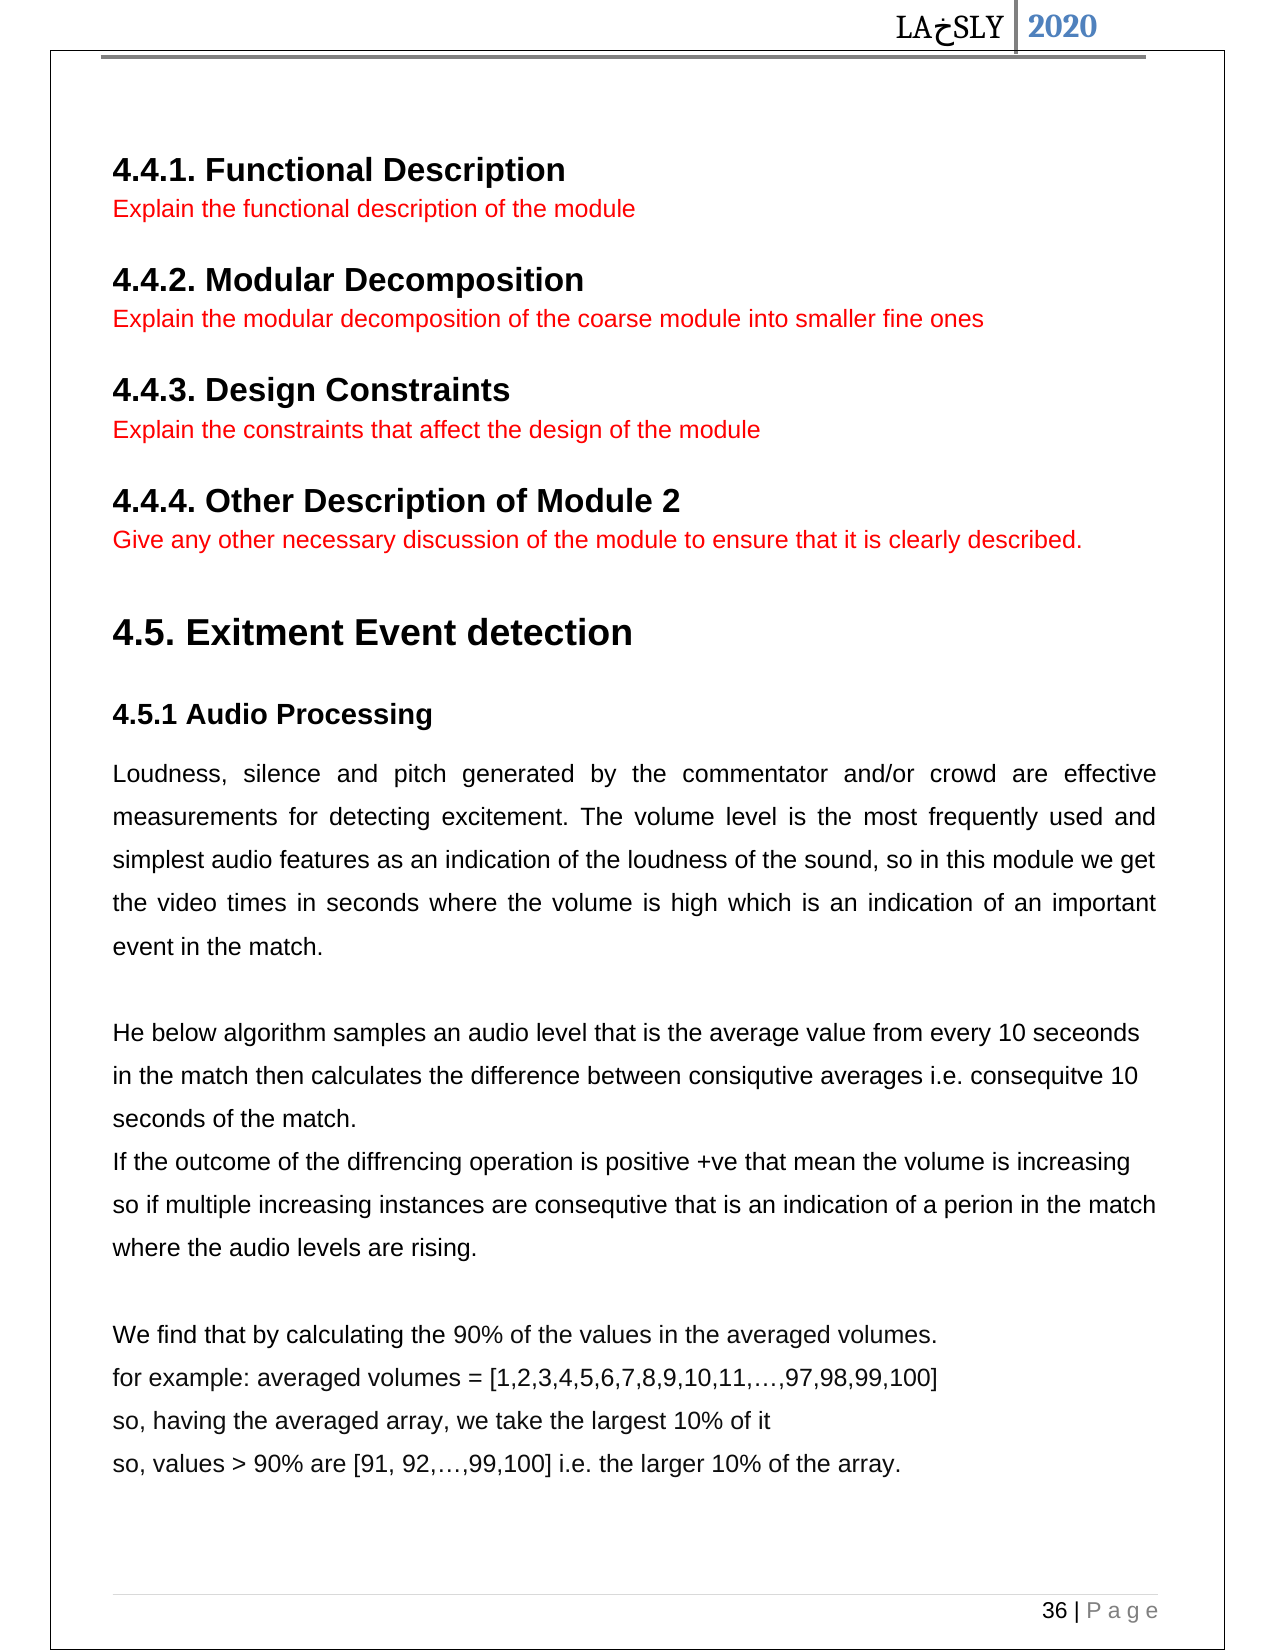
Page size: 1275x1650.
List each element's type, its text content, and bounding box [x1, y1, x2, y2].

text 4.5.1 Audio Processing [112, 697, 1158, 730]
text Give any other necessary discussion of the module to ensure that it is clearly described. [112, 525, 1158, 553]
text 4.4.3. Design Constraints [112, 370, 1158, 409]
text He below algorithm samples an audio level that is the average value from every 10 seceonds in the match then calculates the difference between consiqutive averages i.e. consequitve 10 seconds of the match. [112, 1018, 1158, 1133]
text 4.4.2. Modular Decomposition [112, 260, 1158, 299]
text so, values > 90% are [91, 92,…,99,100] i.e. the larger 10% of the array. [112, 1449, 1158, 1478]
text Explain the functional description of the module [112, 194, 1158, 223]
text for example: averaged volumes = [1,2,3,4,5,6,7,8,9,10,11,…,97,98,99,100] [112, 1363, 1158, 1392]
text Explain the modular decomposition of the coarse module into smaller fine ones [112, 304, 1158, 333]
text 4.4.4. Other Description of Module 2 [112, 481, 1158, 519]
text so, having the averaged array, we take the largest 10% of it [112, 1406, 1158, 1435]
text Explain the constraints that affect the design of the module [112, 414, 1158, 443]
text If the outcome of the diffrencing operation is positive +ve that mean the volume is increasing so if multiple increasing instances are consequtive that is an indication of a perion in the match where the audio levels are rising. [112, 1147, 1158, 1262]
text 4.4.1. Functional Description [112, 150, 1158, 188]
text 4.5. Exitment Event detection [112, 611, 1158, 654]
text We find that by calculating the 90% of the values in the averaged volumes. [112, 1320, 1158, 1348]
list Loudness, silence and pitch generated by the commentator and/or crowd are effective measurements for detecting excitement. The volume level is the most frequently used and simplest audio features as an indication of the loudness of the sound, so in this module we get the video times in seconds where the volume is high which is an indication of an important event in the match. [112, 759, 1158, 960]
